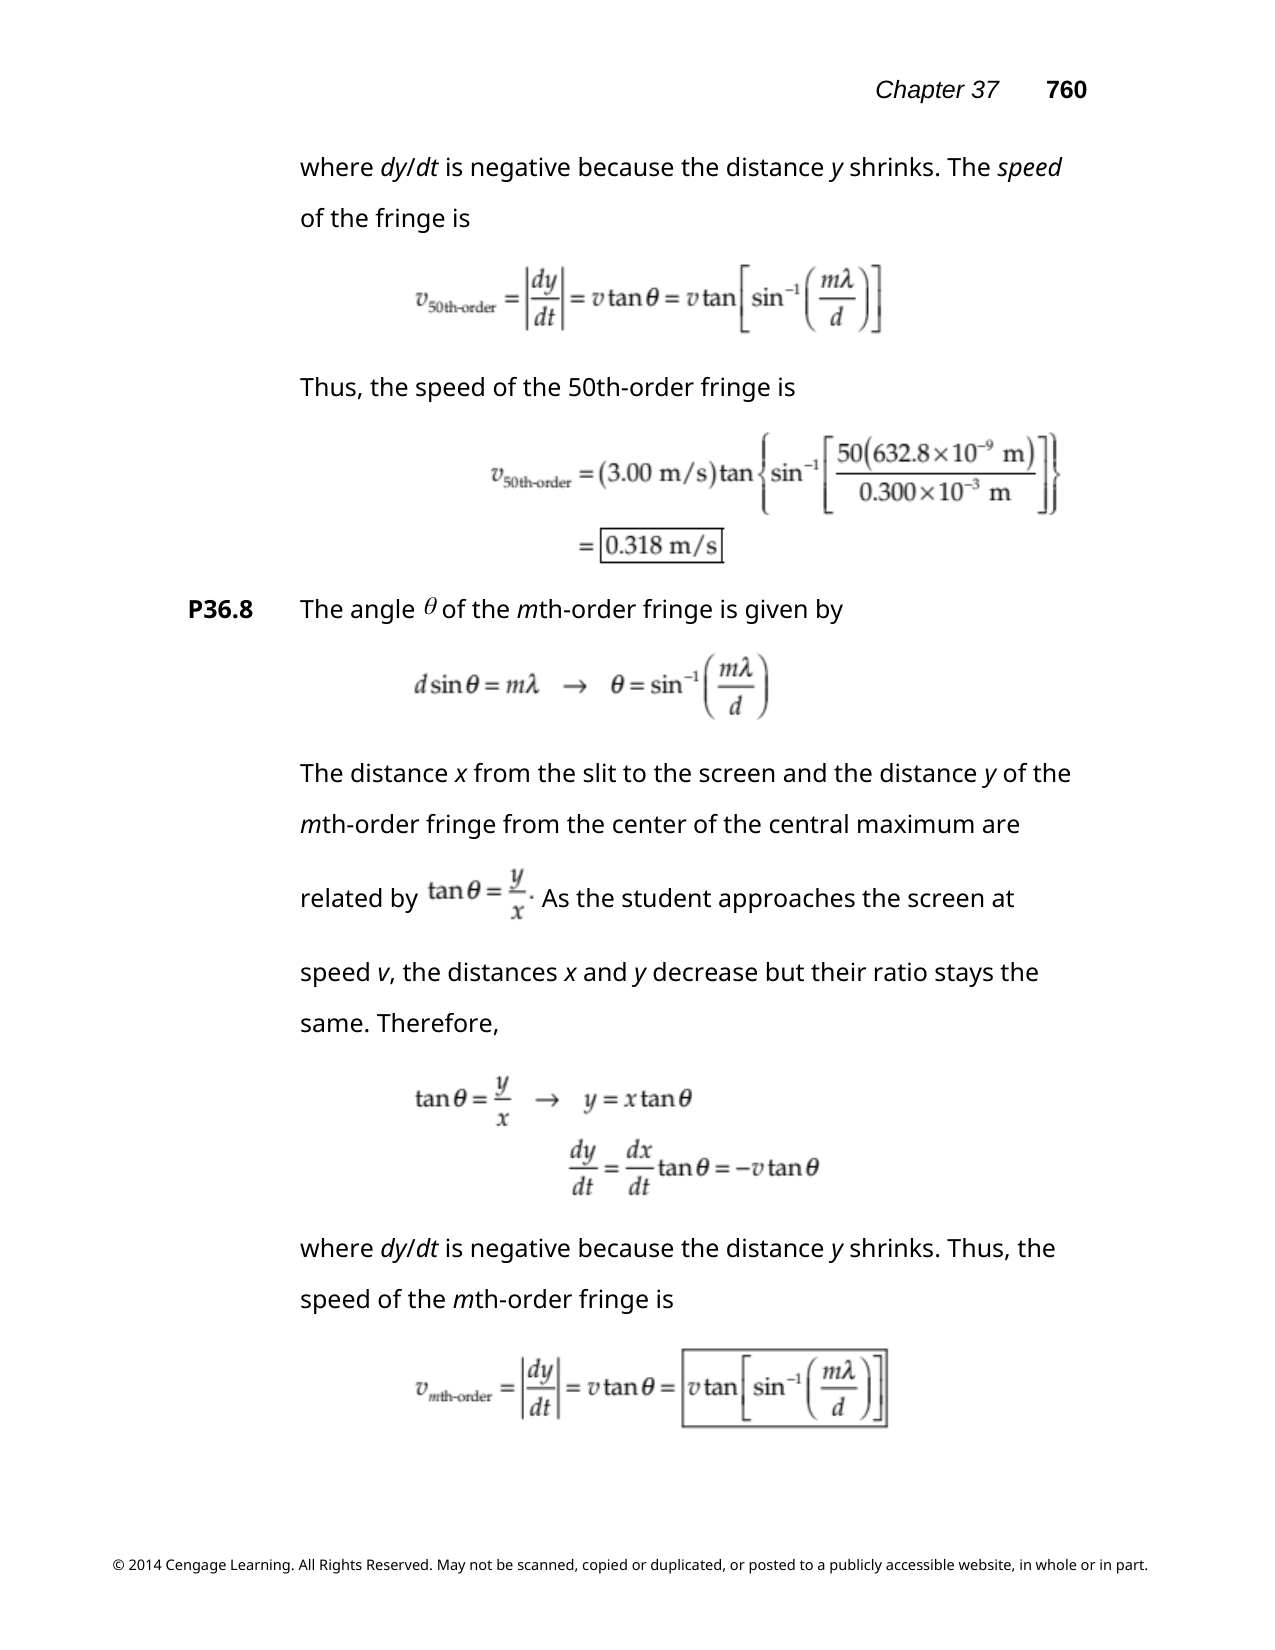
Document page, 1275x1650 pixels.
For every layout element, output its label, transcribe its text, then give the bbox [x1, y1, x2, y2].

text P36.8 The angle of the mth-order fringe is given by [187, 591, 1087, 626]
text where dy/dt is negative because the distance y shrinks. Thus, the speed of the mth-order fringe is [187, 1230, 1087, 1315]
text Thus, the speed of the 50th-order fringe is [187, 369, 1087, 403]
text where dy/dt is negative because the distance y shrinks. The speed of the fringe is [187, 150, 1087, 235]
text The distance x from the slit to the screen and the distance y of the mth-order fringe from the center of the central maximum are related by As the student approaches the screen at speed v, the distances x and y decrease but their ratio stays the same. Therefore, [187, 755, 1087, 1040]
